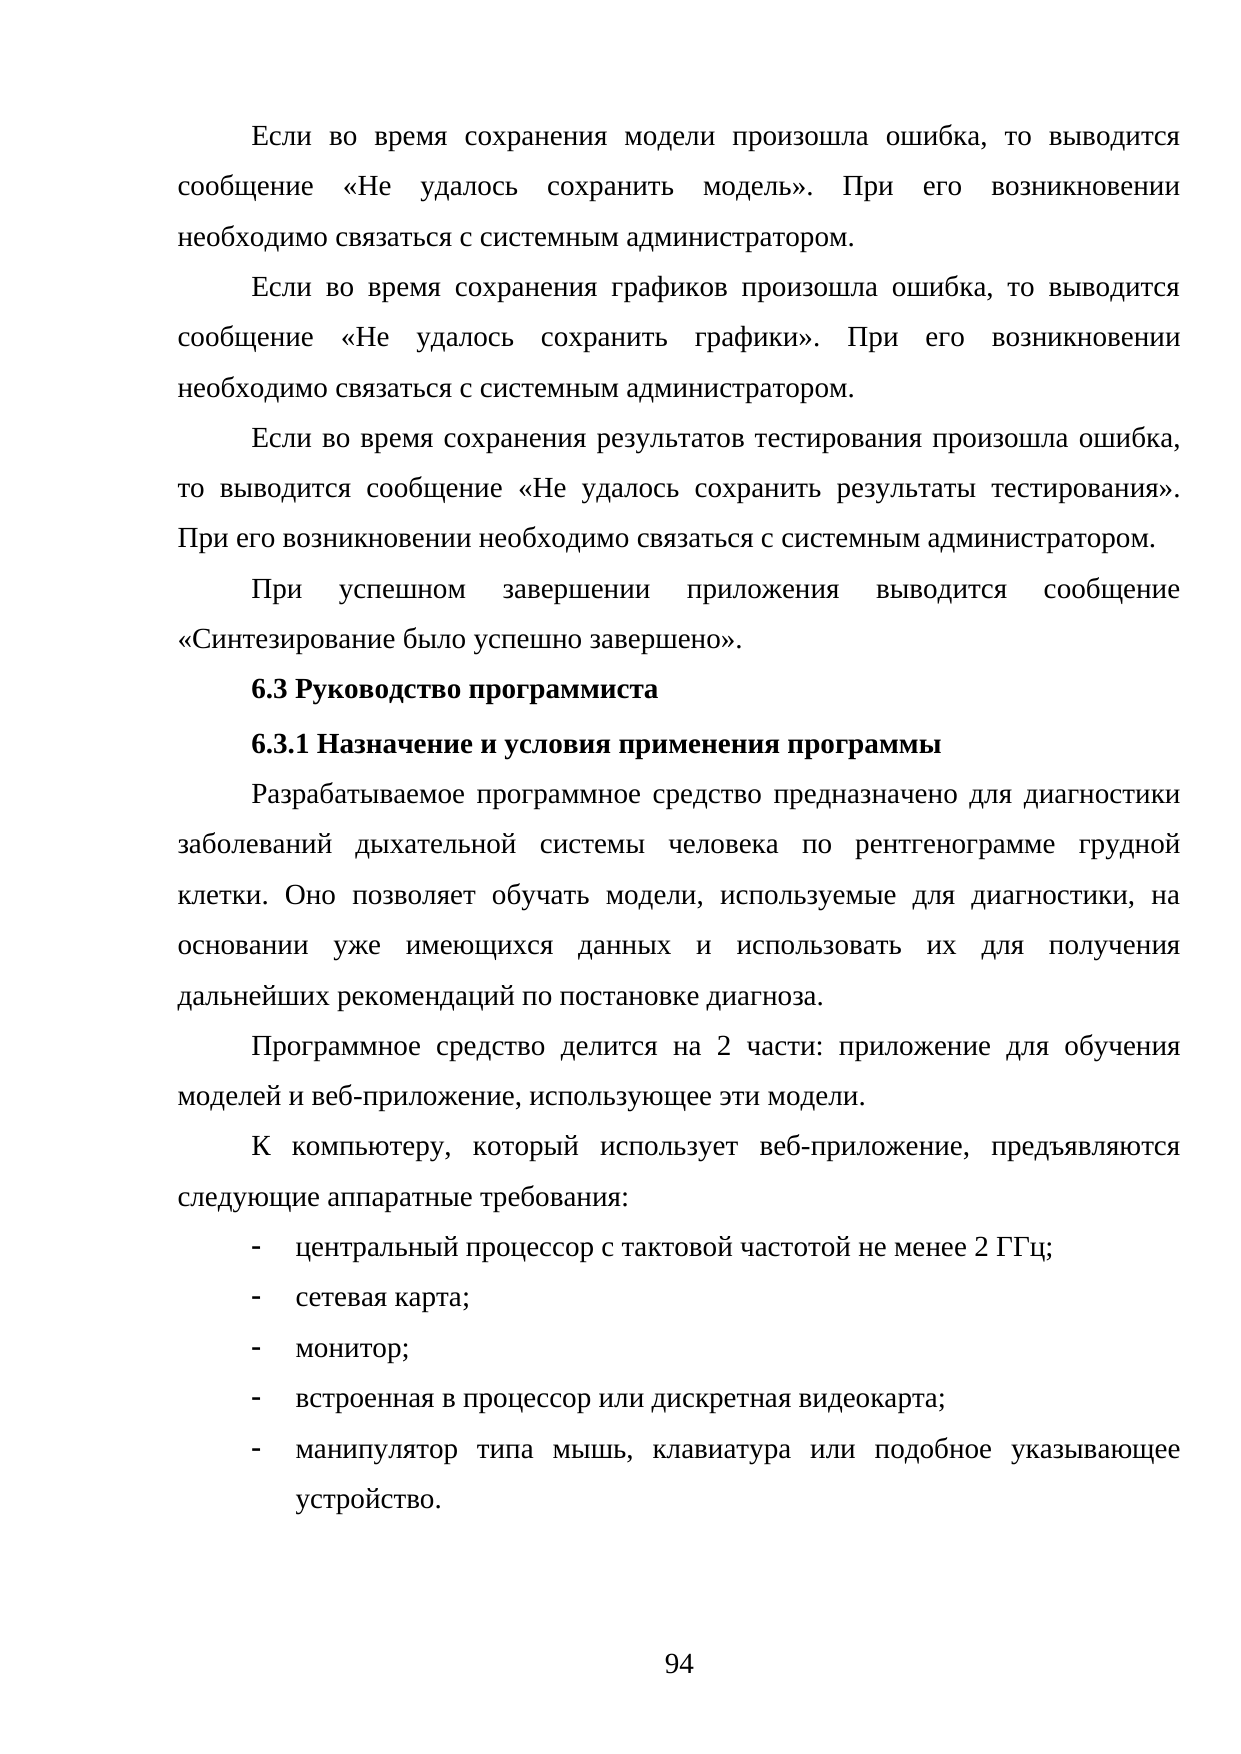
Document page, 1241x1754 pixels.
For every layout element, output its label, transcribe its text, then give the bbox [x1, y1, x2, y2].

text Если во время сохранения модели произошла ошибка, то выводится сообщение «Не удалось сохранить модель». При его возникновении необходимо связаться с системным администратором. [177, 118, 1181, 252]
text Если во время сохранения результатов тестирования произошла ошибка, то выводится сообщение «Не удалось сохранить результаты тестирования». При его возникновении необходимо связаться с системным администратором. [177, 420, 1181, 554]
list манипулятор типа мышь, клавиатура или подобное указывающее устройство. [251, 1431, 1181, 1515]
text Разрабатываемое программное средство предназначено для диагностики заболеваний дыхательной системы человека по рентгенограмме грудной клетки. Оно позволяет обучать модели, используемые для диагностики, на основании уже имеющихся данных и использовать их для получения дальнейших рекомендаций по постановке диагноза. [177, 776, 1181, 1011]
list сетевая карта; [251, 1279, 1181, 1313]
subtitle Руководство программиста [177, 672, 1181, 705]
subtitle Назначение и условия применения программы [177, 726, 1181, 759]
list встроенная в процессор или дискретная видеокарта; [251, 1380, 1181, 1414]
text При успешном завершении приложения выводится сообщение «Синтезирование было успешно завершено». [177, 571, 1181, 655]
list центральный процессор с тактовой частотой не менее 2 ГГц; [251, 1229, 1181, 1263]
text Если во время сохранения графиков произошла ошибка, то выводится сообщение «Не удалось сохранить графики». При его возникновении необходимо связаться с системным администратором. [177, 269, 1181, 403]
text Программное средство делится на 2 части: приложение для обучения моделей и веб-приложение, использующее эти модели. [177, 1028, 1181, 1112]
list монитор; [251, 1330, 1181, 1364]
text К компьютеру, который использует веб-приложение, предъявляются следующие аппаратные требования: [177, 1128, 1181, 1212]
